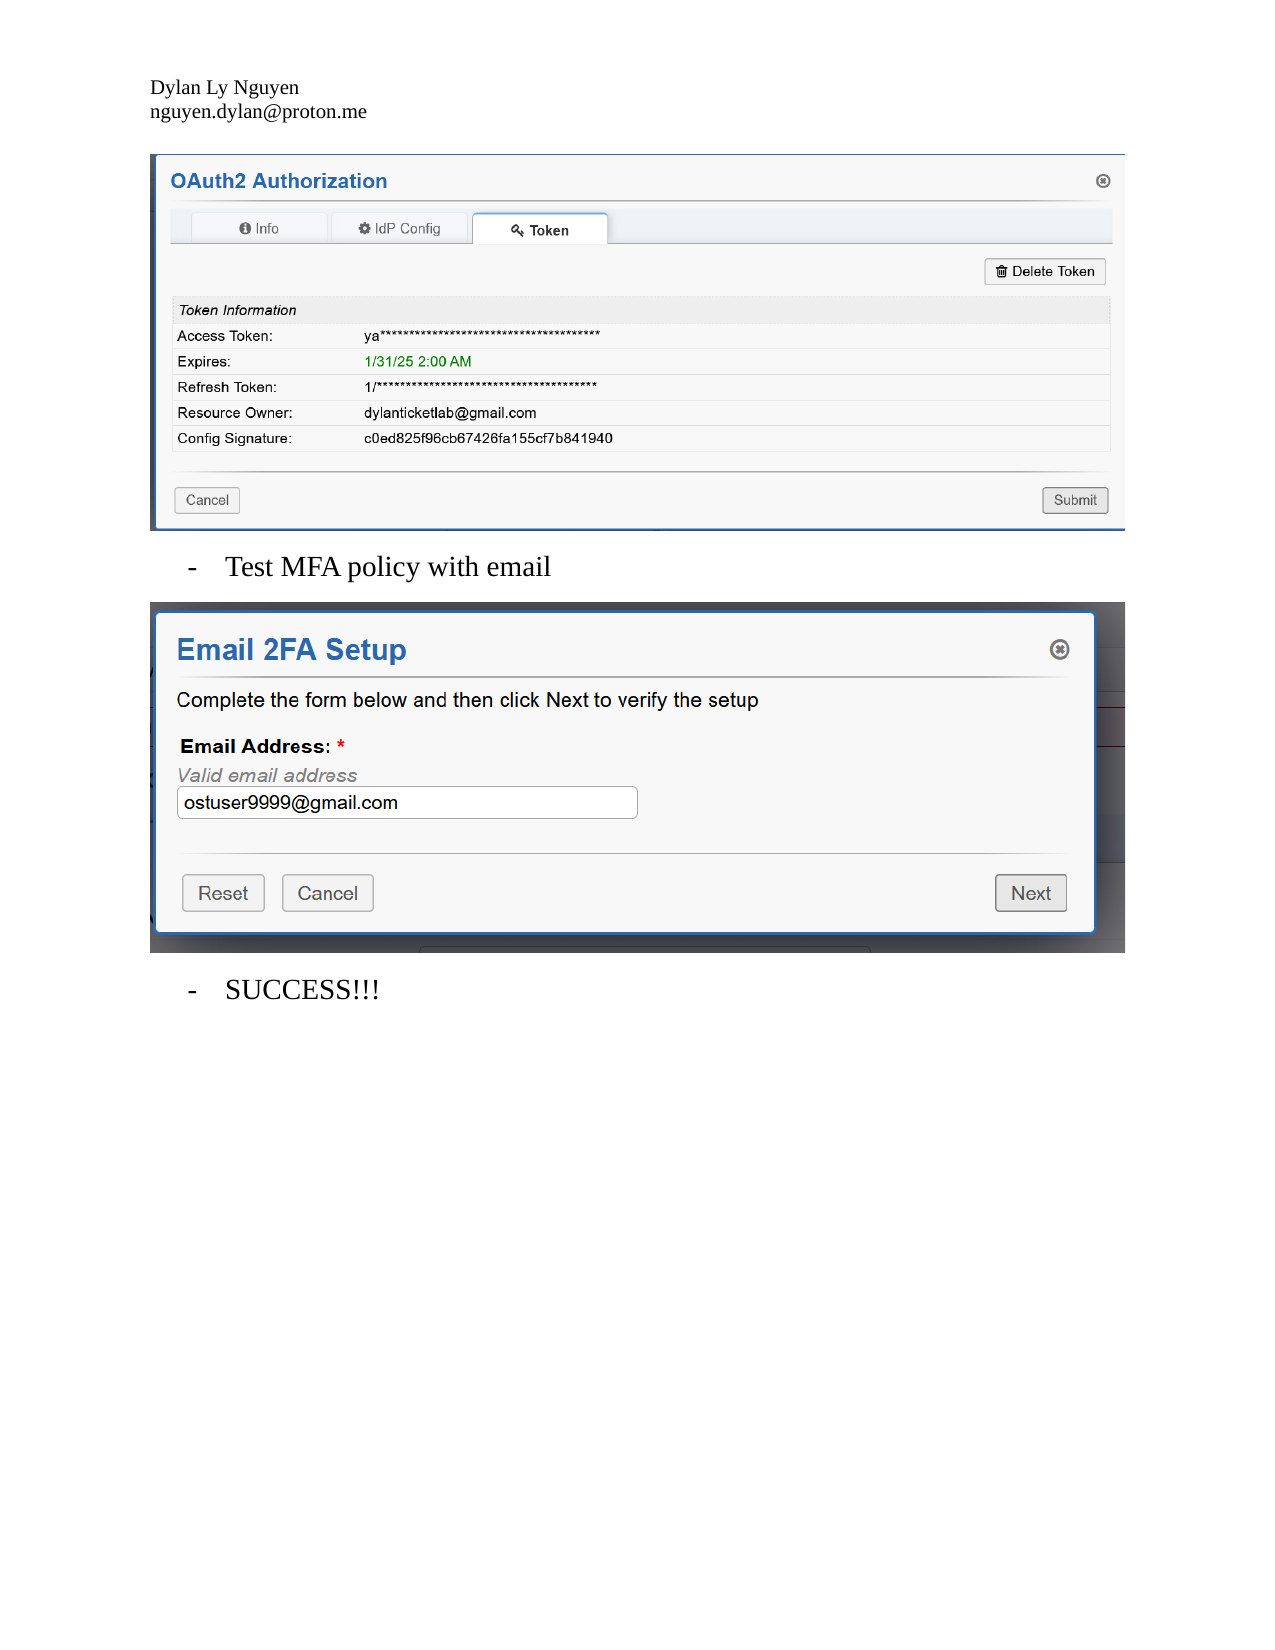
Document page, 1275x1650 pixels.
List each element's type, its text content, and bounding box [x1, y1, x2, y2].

picture [150, 602, 1125, 953]
list SUCCESS!!! [187, 972, 1125, 1006]
picture [150, 154, 1125, 531]
list Test MFA policy with email [187, 549, 1125, 583]
